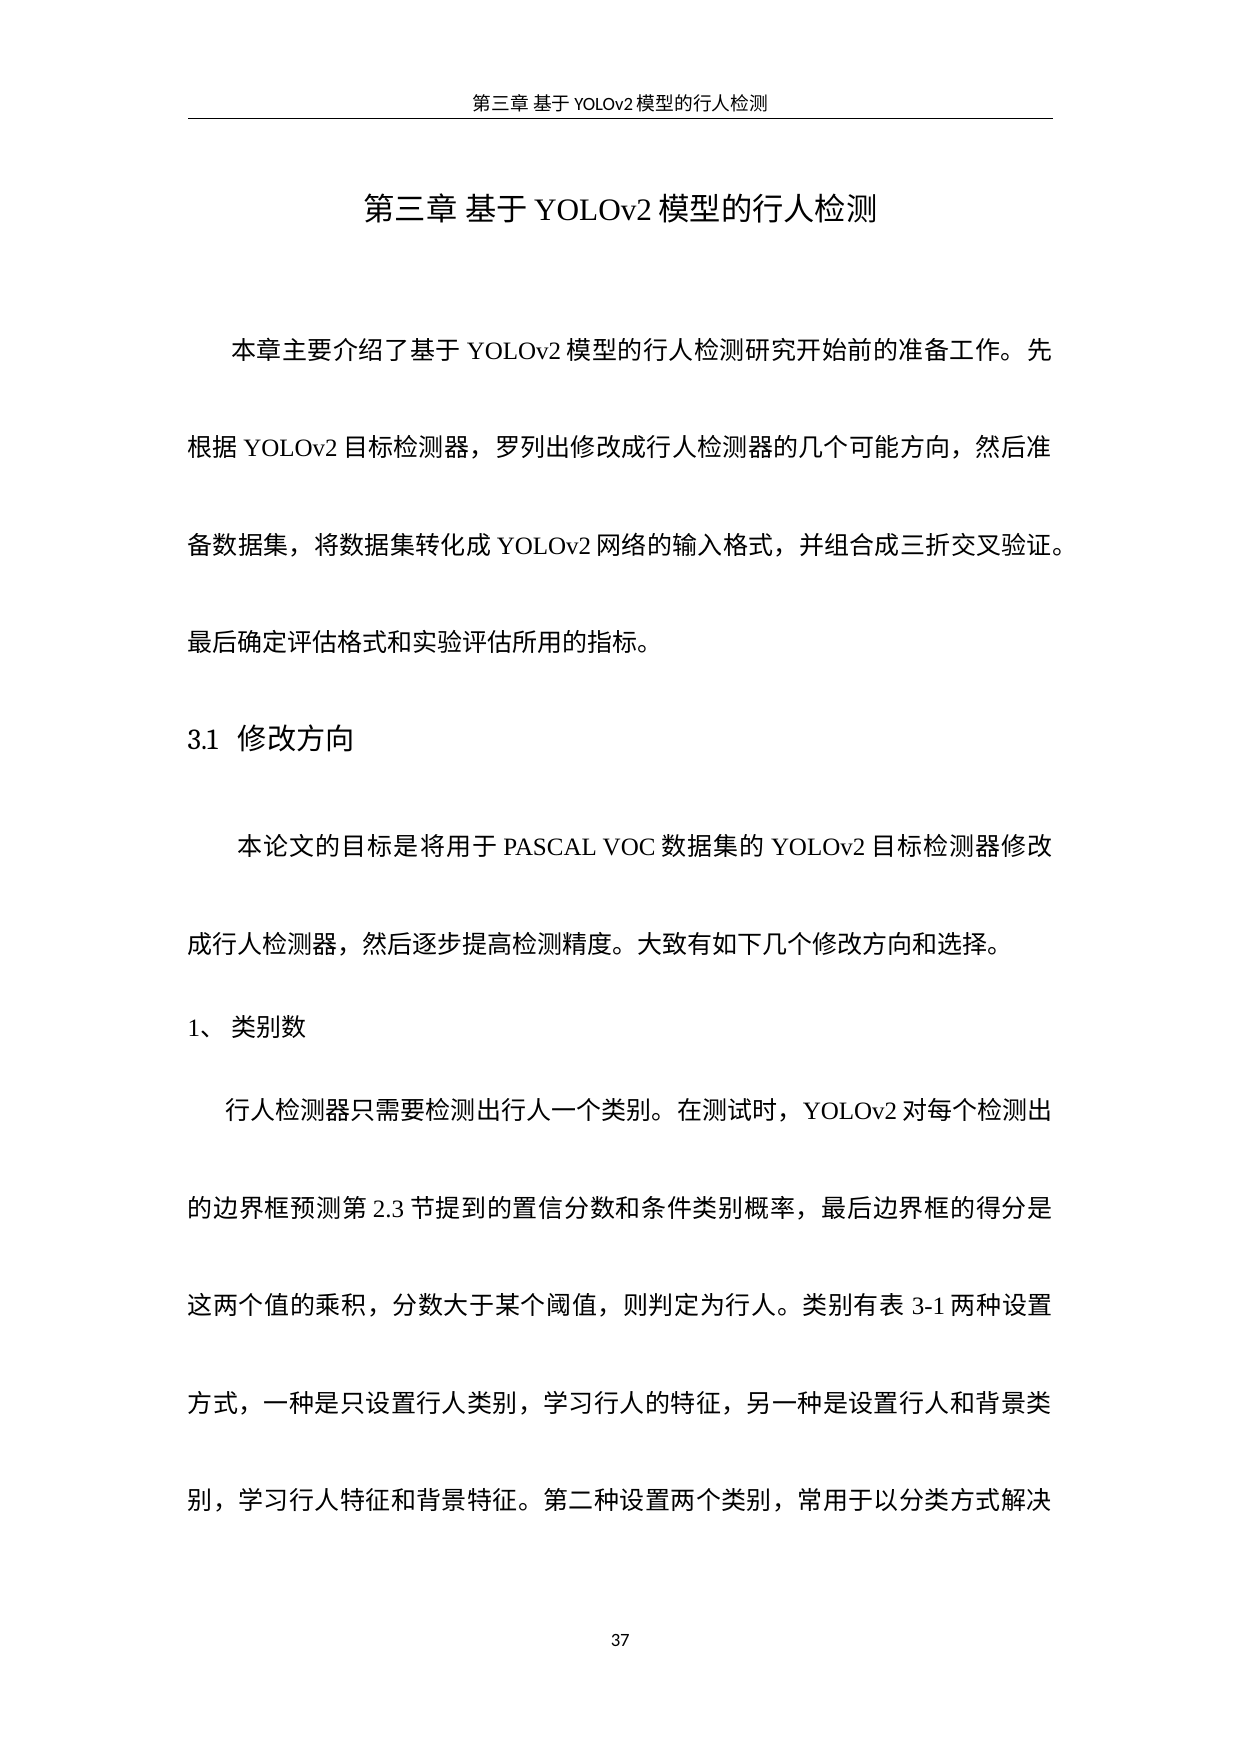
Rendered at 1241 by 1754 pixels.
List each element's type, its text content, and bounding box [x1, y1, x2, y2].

subtitle 第三章 基于YOLOv2模型的行人检测 [187, 174, 1053, 239]
text 本章主要介绍了基于YOLOv2模型的行人检测研究开始前的准备工作。先根据YOLOv2目标检测器，罗列出修改成行人检测器的几个可能方向，然后准备数据集，将数据集转化成YOLOv2网络的输入格式，并组合成三折交叉验证。最后确定评估格式和实验评估所用的指标。 [187, 316, 1053, 673]
list 修改方向 [187, 704, 1053, 769]
text 本论文的目标是将用于PASCAL VOC数据集的YOLOv2目标检测器修改成行人检测器，然后逐步提高检测精度。大致有如下几个修改方向和选择。 [187, 812, 1053, 975]
list 类别数 [187, 993, 1053, 1058]
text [187, 1076, 1053, 1531]
